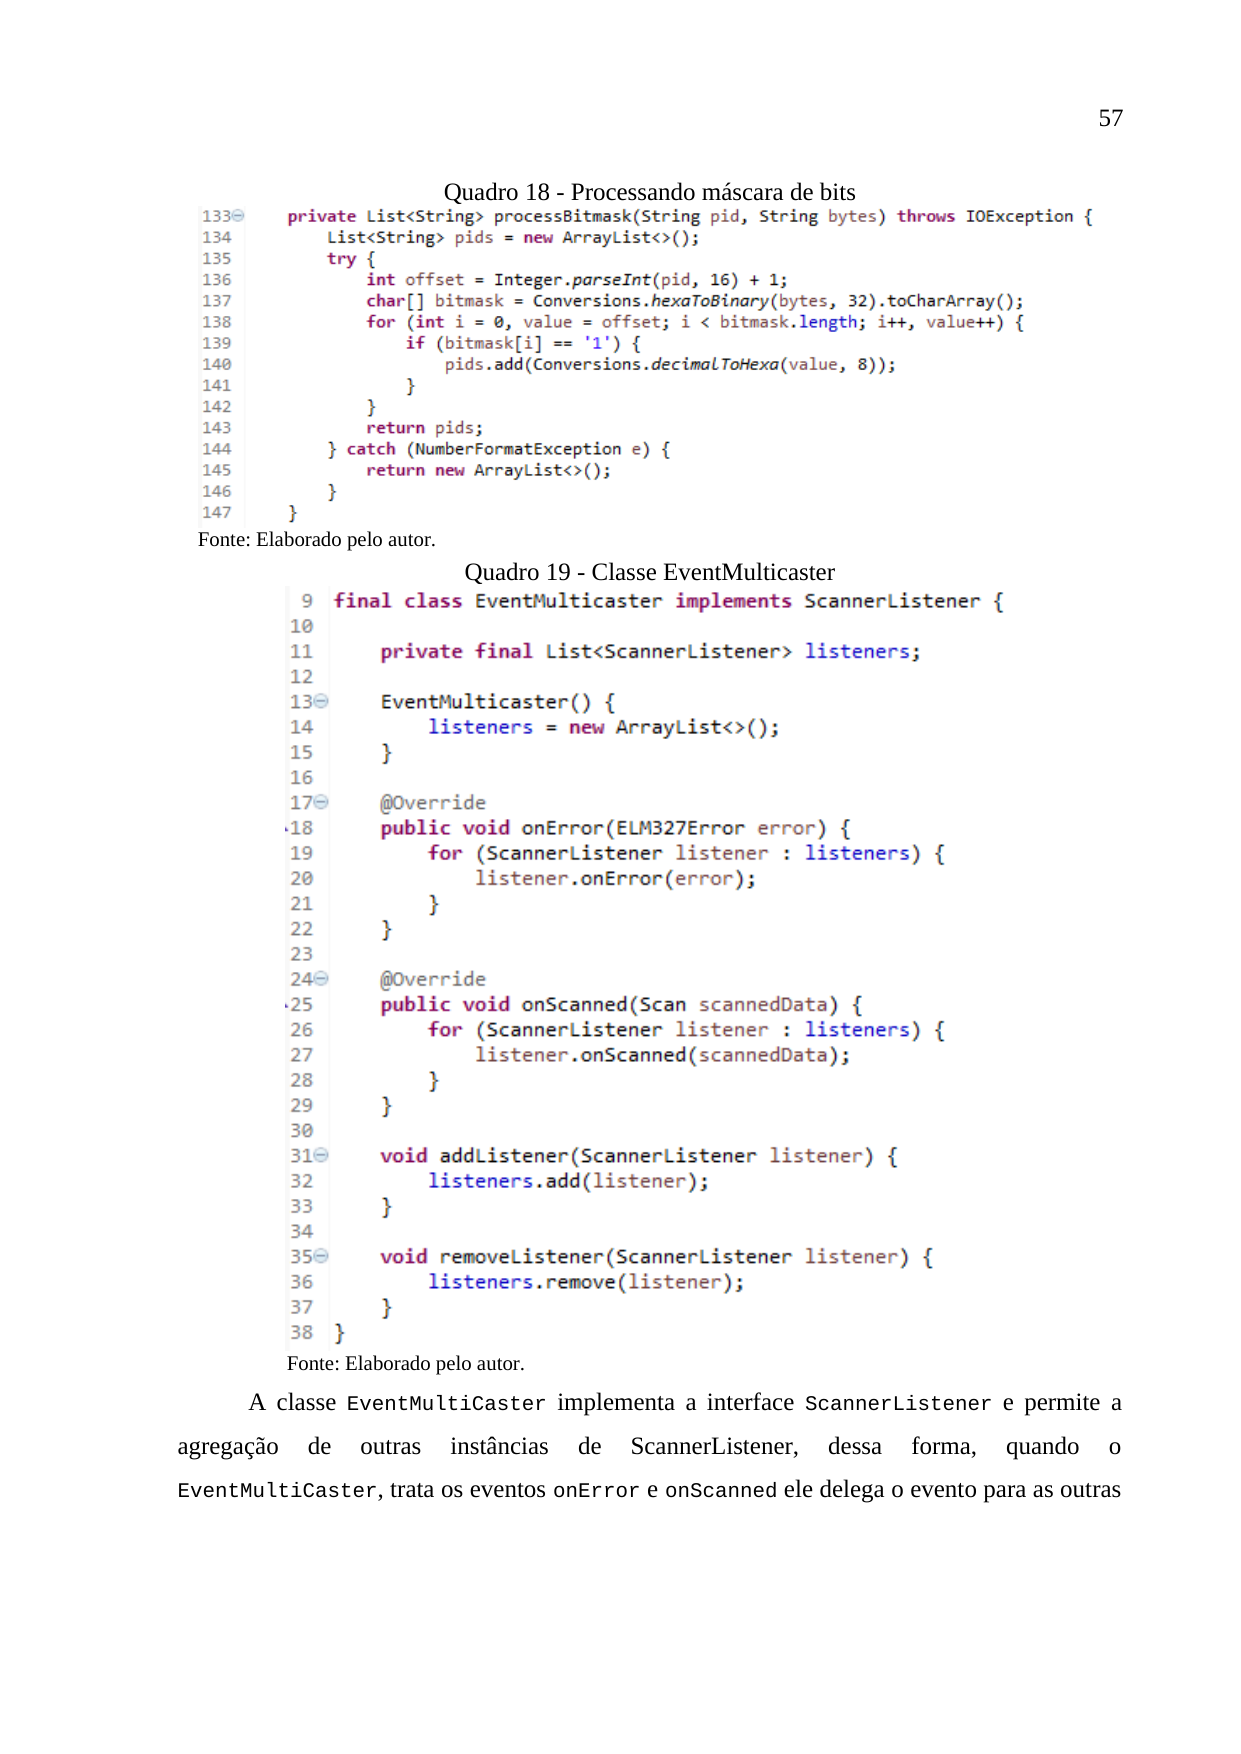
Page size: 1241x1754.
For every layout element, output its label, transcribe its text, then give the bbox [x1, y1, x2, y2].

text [177, 1387, 1122, 1504]
picture [285, 586, 1015, 1351]
text Fonte: Elaborado pelo autor. [177, 1351, 1122, 1375]
text Quadro 19 - Classe EventMulticaster [177, 557, 1122, 586]
picture [198, 206, 1102, 528]
text Quadro 18 - Processando máscara de bits [177, 177, 1122, 206]
text Fonte: Elaborado pelo autor. [177, 527, 1122, 551]
